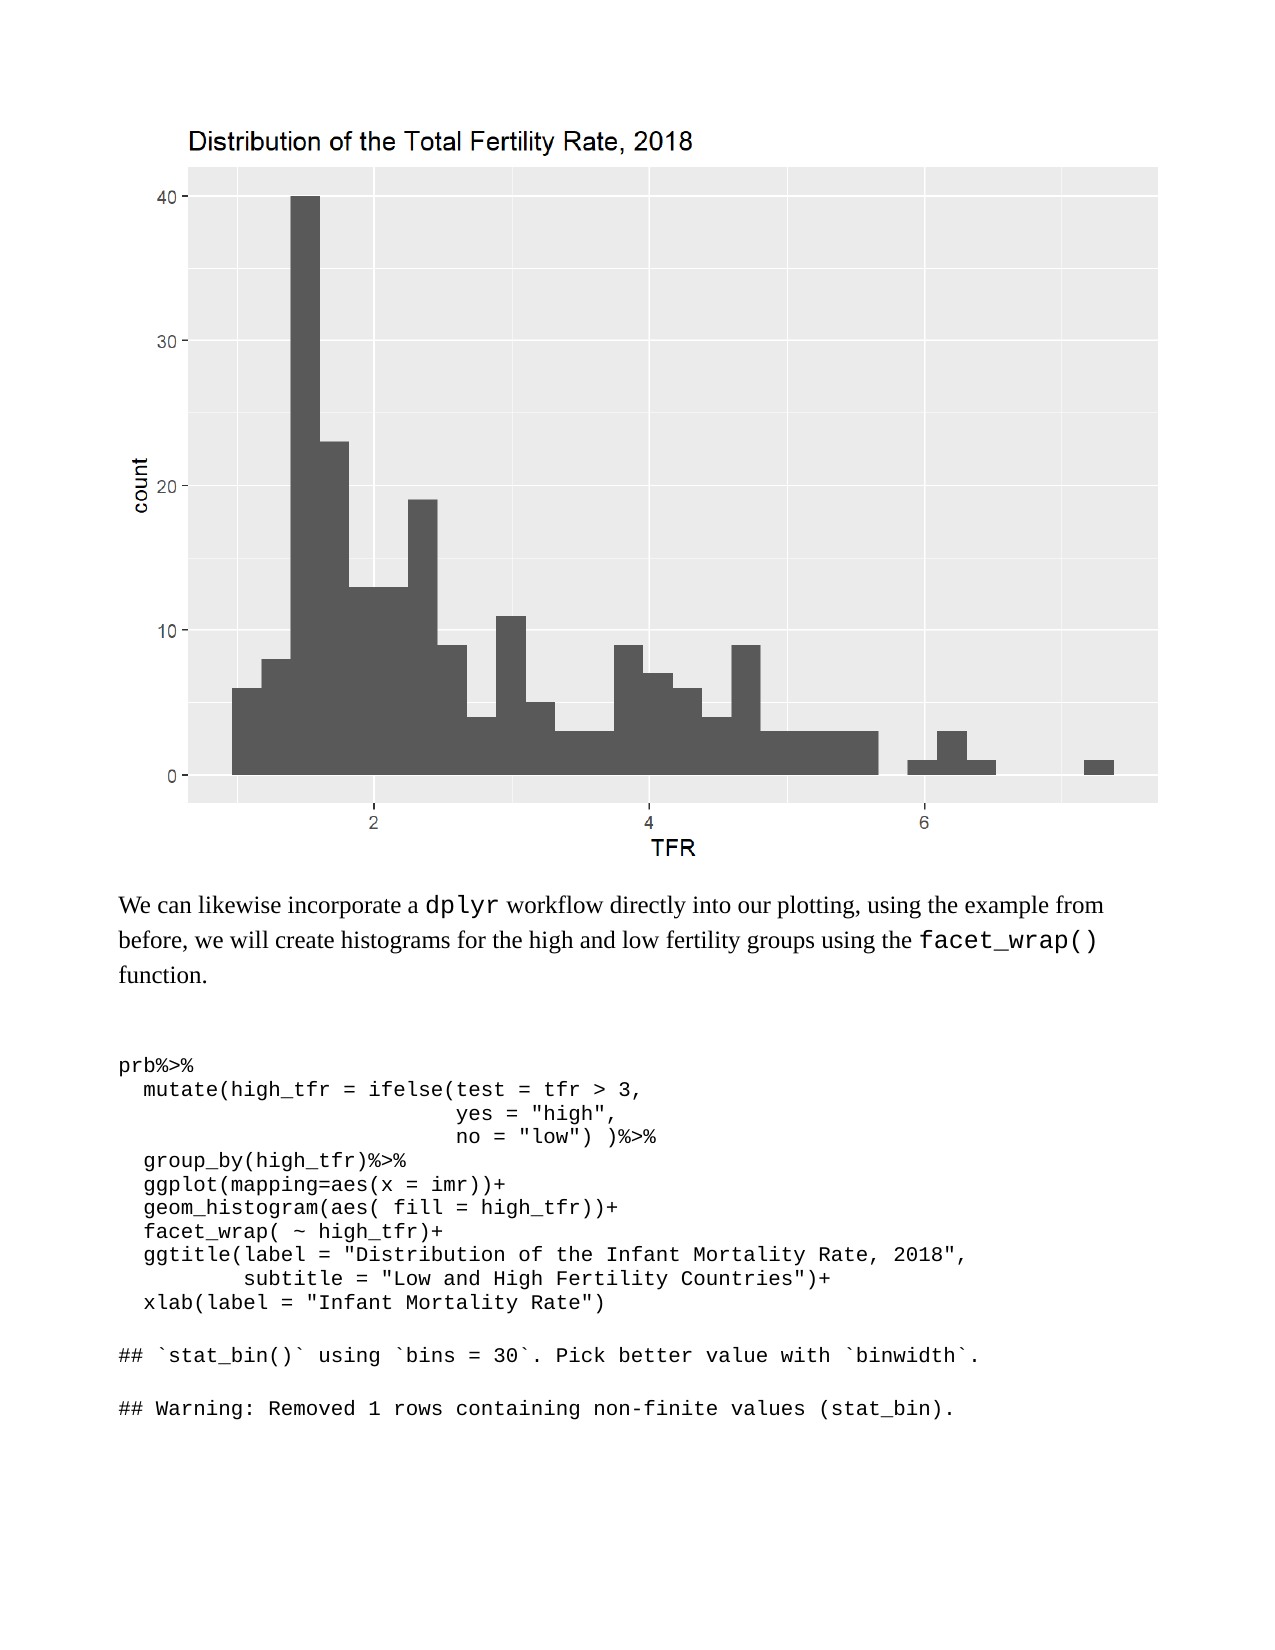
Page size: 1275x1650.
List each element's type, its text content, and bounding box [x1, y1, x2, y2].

text geom_histogram(aes( fill = high_tfr))+ [118, 1197, 1157, 1221]
text prb%>% [118, 1055, 1157, 1079]
text ## `stat_bin()` using `bins = 30`. Pick better value with `binwidth`. [118, 1345, 1157, 1368]
text facet_wrap( ~ high_tfr)+ [118, 1221, 1157, 1244]
text We can likewise incorporate a dplyr workflow directly into our plotting, using the example from before, we will create histograms for the high and low fertility groups using the facet_wrap() function. [118, 890, 1157, 989]
text subtitle = "Low and High Fertility Countries")+ [118, 1268, 1157, 1292]
text yes = "high", [118, 1103, 1157, 1126]
text mutate(high_tfr = ifelse(test = tfr > 3, [118, 1079, 1157, 1103]
picture [118, 118, 1169, 871]
text ggplot(mapping=aes(x = imr))+ [118, 1173, 1157, 1197]
text xlab(label = "Infant Mortality Rate") [118, 1292, 1157, 1315]
text ## Warning: Removed 1 rows containing non-finite values (stat_bin). [118, 1398, 1157, 1422]
text group_by(high_tfr)%>% [118, 1150, 1157, 1173]
text ggtitle(label = "Distribution of the Infant Mortality Rate, 2018", [118, 1244, 1157, 1268]
text no = "low") )%>% [118, 1126, 1157, 1150]
